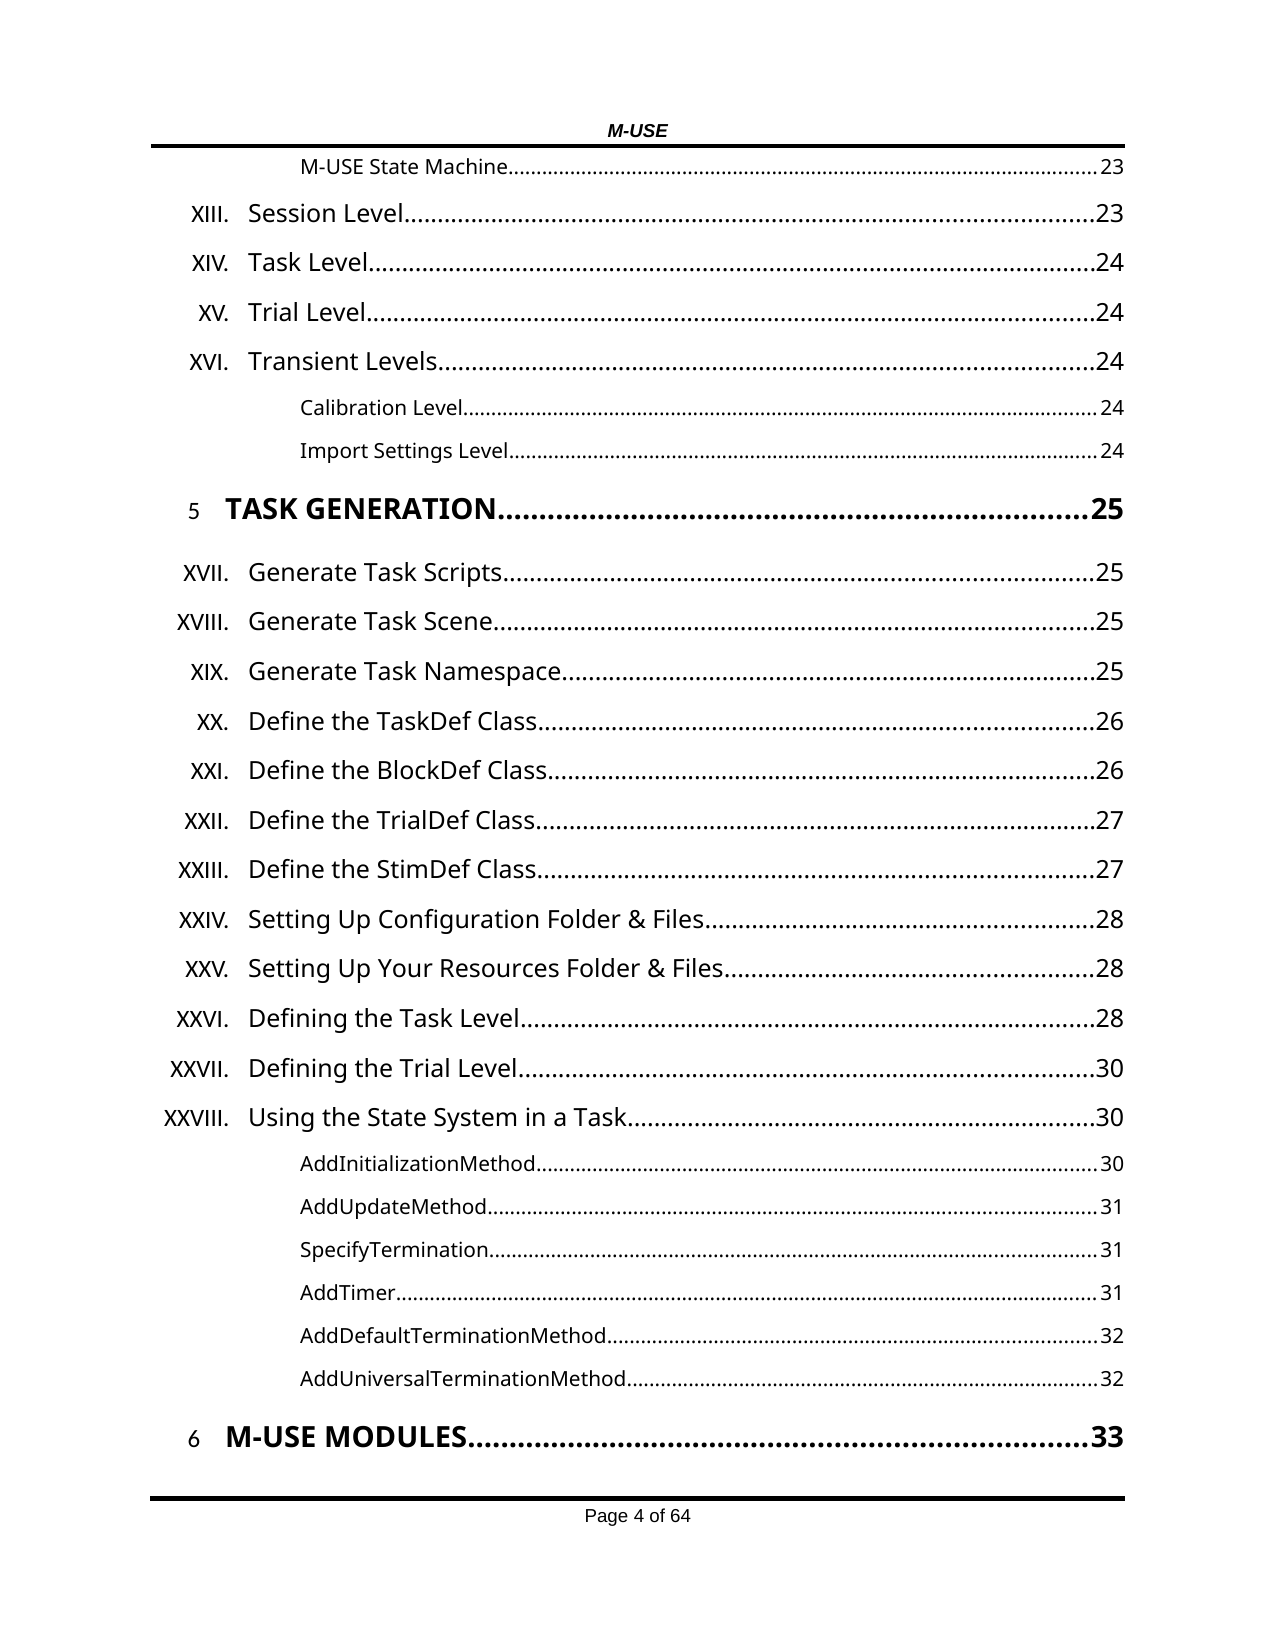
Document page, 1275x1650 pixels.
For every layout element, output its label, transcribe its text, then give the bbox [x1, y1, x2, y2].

text AddUniversalTerminationMethod 32 [300, 1364, 1125, 1393]
text Generate Task Namespace 25 [229, 653, 1125, 688]
text Session Level 23 [229, 195, 1125, 229]
text Defining the Task Level 28 [229, 1001, 1125, 1035]
text Using the State System in a Task 30 [229, 1100, 1125, 1134]
text Define the TrialDef Class 27 [229, 802, 1125, 836]
text AddUpdateMethod 31 [300, 1192, 1125, 1221]
text Generate Task Scripts 25 [229, 554, 1125, 588]
text Define the StimDef Class 27 [229, 852, 1125, 886]
text Setting Up Configuration Folder & Files 28 [229, 901, 1125, 936]
text Trial Level 24 [229, 294, 1125, 328]
text Calibration Level 24 [300, 393, 1125, 422]
text Define the BlockDef Class 26 [229, 753, 1125, 787]
text Setting Up Your Resources Folder & Files 28 [229, 951, 1125, 985]
text Generate Task Scene 25 [229, 604, 1125, 638]
text Define the TaskDef Class 26 [229, 703, 1125, 737]
text Task Generation 25 [187, 488, 1125, 528]
text Defining the Trial Level 30 [229, 1050, 1125, 1084]
text AddTimer 31 [300, 1278, 1125, 1307]
text M-USE State Machine 23 [300, 152, 1125, 181]
text M-USE Modules 33 [187, 1416, 1125, 1456]
text Import Settings Level 24 [300, 437, 1125, 465]
text AddDefaultTerminationMethod 32 [300, 1321, 1125, 1350]
text SpecifyTermination 31 [300, 1235, 1125, 1264]
text Task Level 24 [229, 245, 1125, 279]
text AddInitializationMethod 30 [300, 1149, 1125, 1178]
text Transient Levels 24 [229, 344, 1125, 378]
